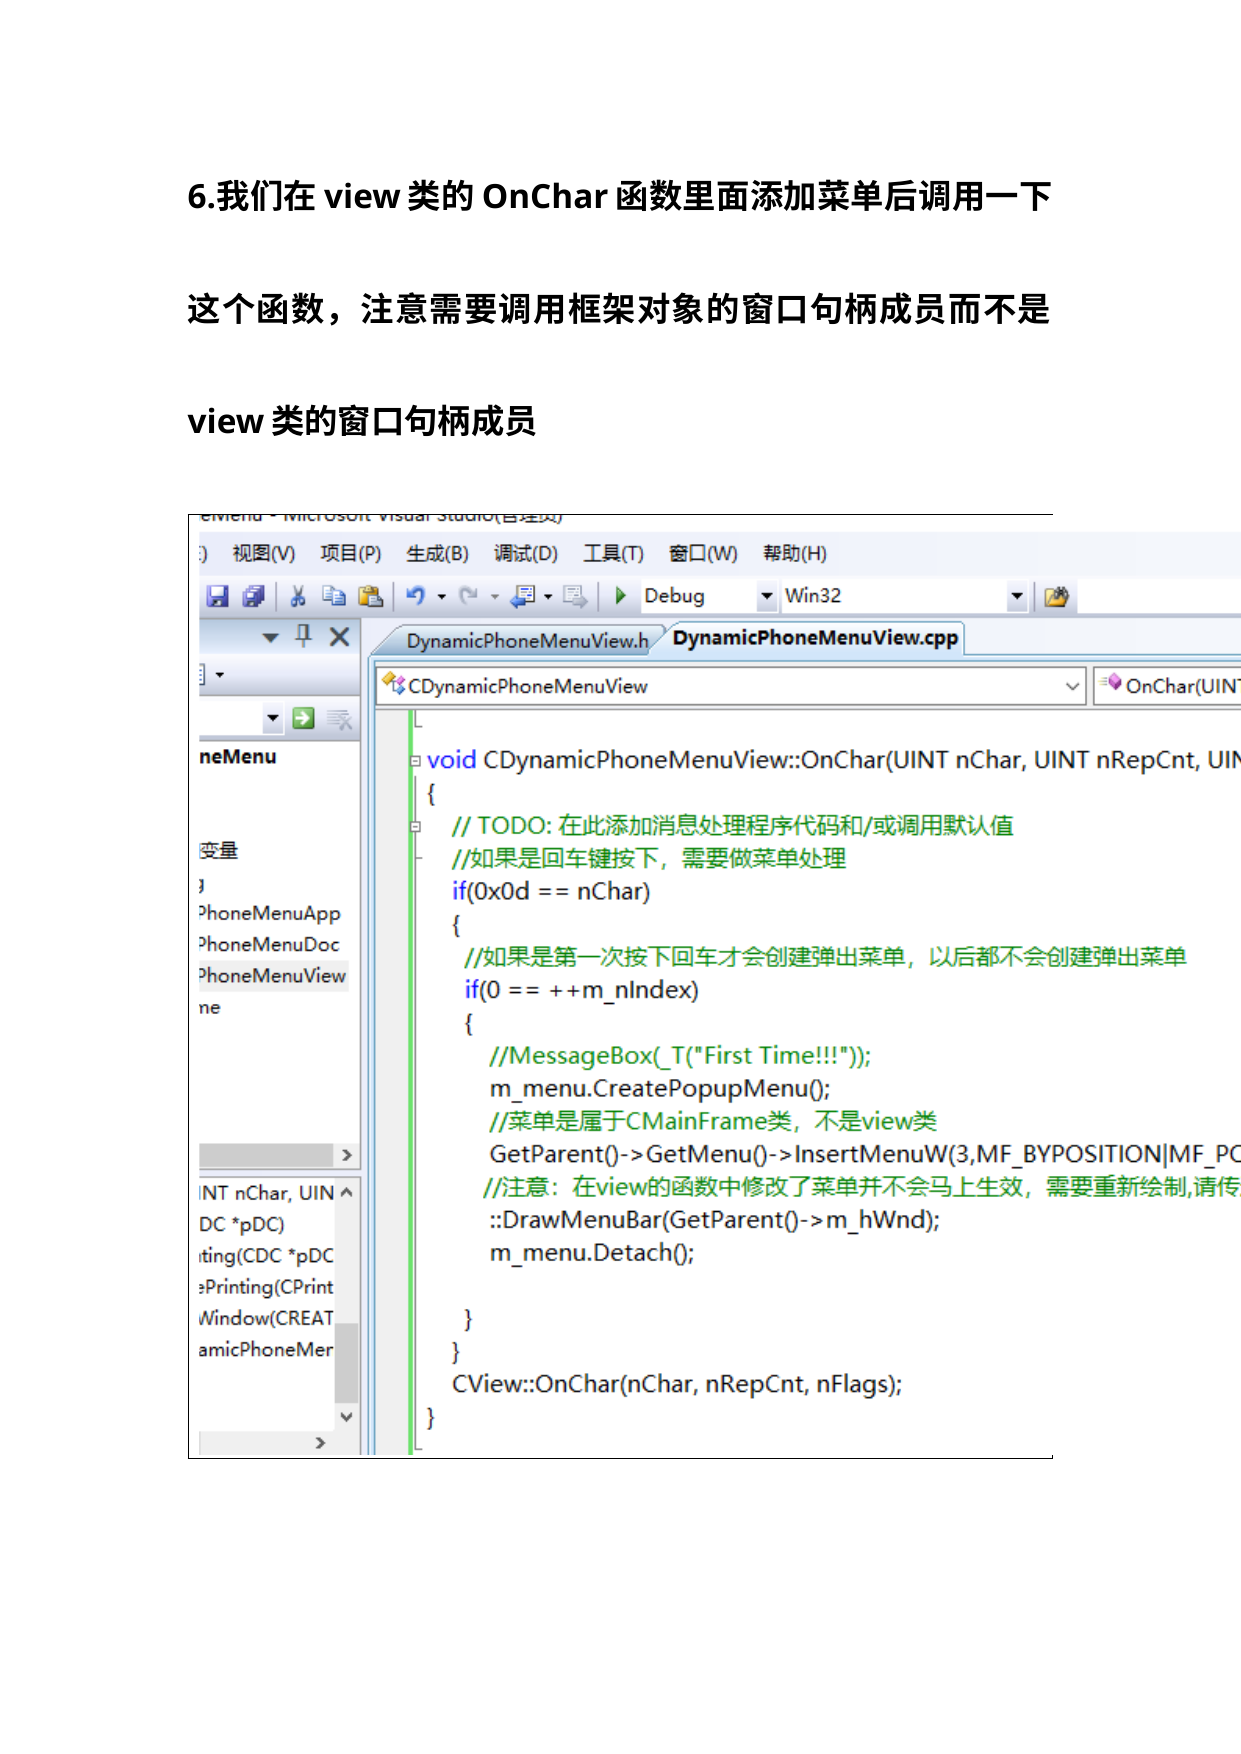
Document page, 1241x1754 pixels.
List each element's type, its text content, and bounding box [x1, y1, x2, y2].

subtitle 6.我们在view类的OnChar函数里面添加菜单后调用一下这个函数，注意需要调用框架对象的窗口句柄成员而不是view类的窗口句柄成员 [187, 162, 1053, 452]
picture [199, 515, 1241, 1455]
table_header [189, 515, 1052, 1458]
